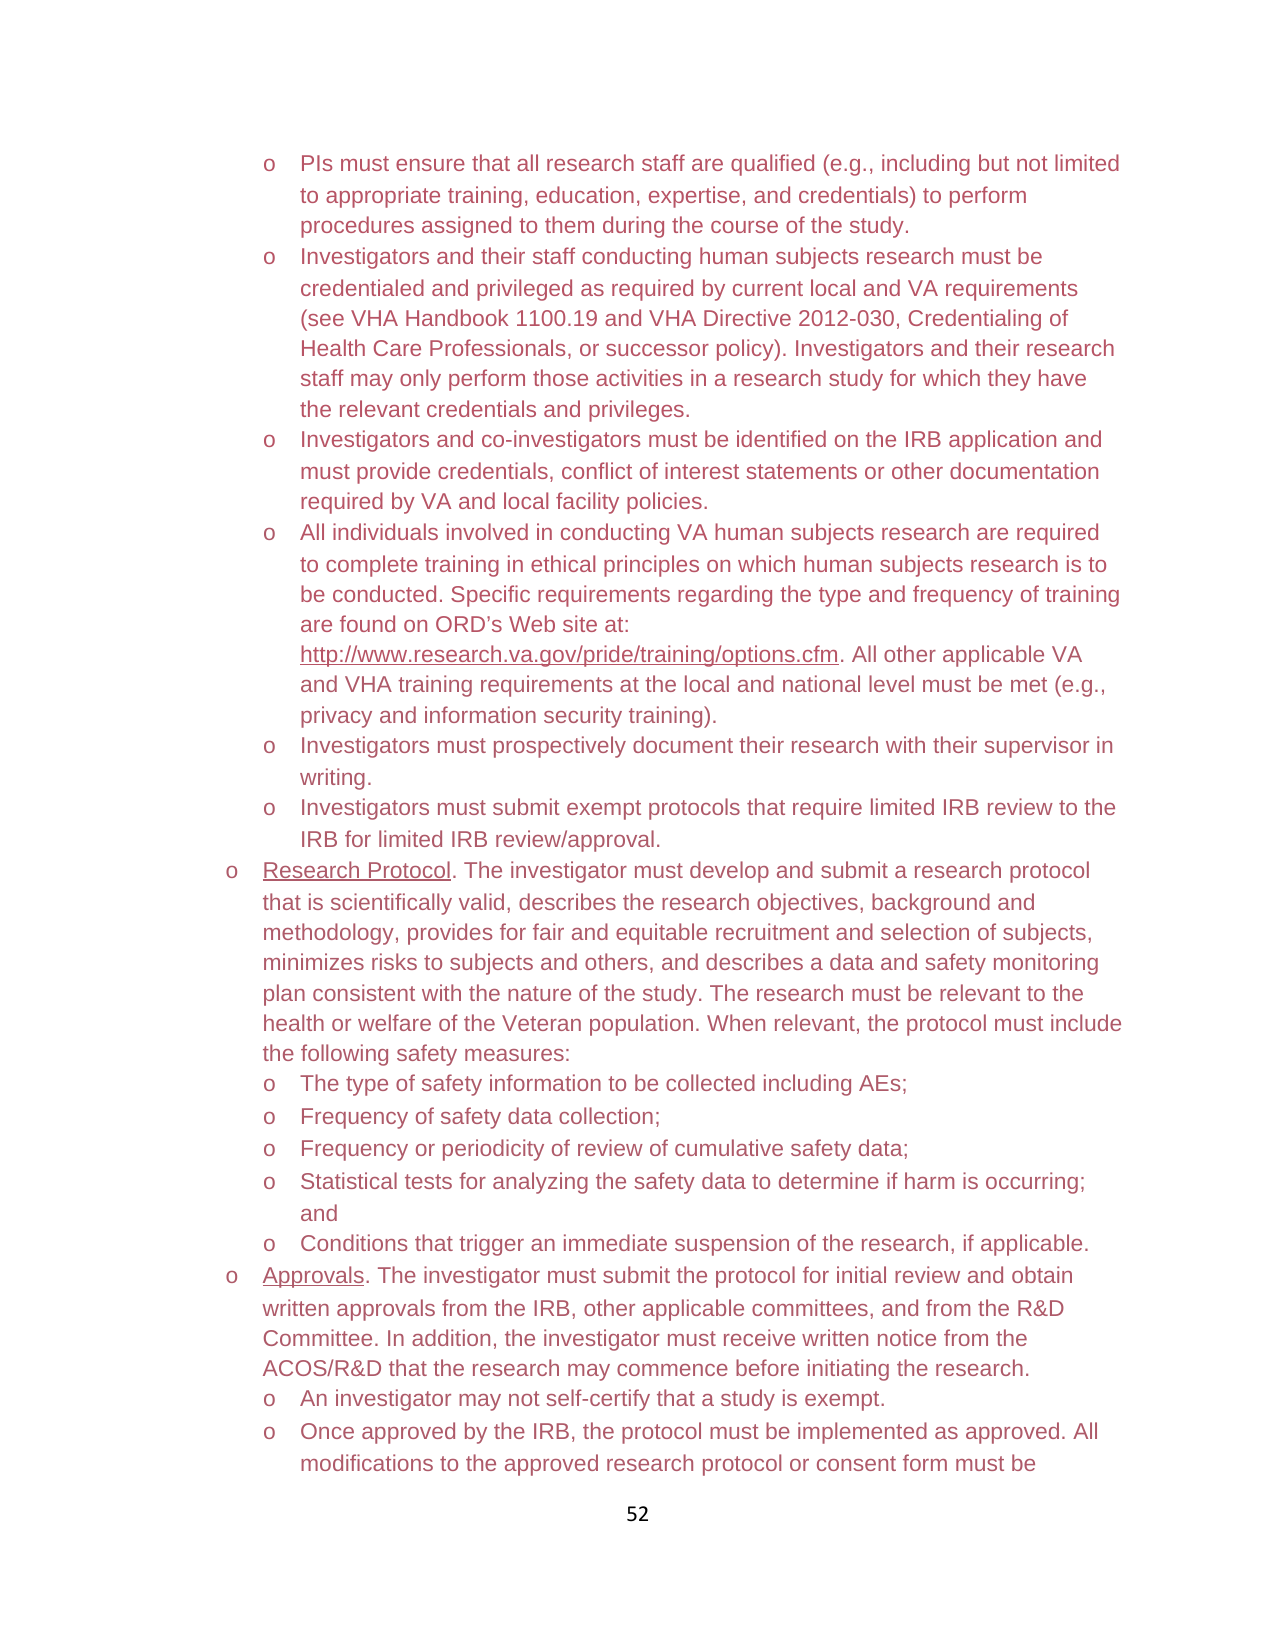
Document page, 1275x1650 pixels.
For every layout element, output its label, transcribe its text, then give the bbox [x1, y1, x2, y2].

list Investigators and their staff conducting human subjects research must be credentialed and privileged as required by current local and VA requirements (see VHA Handbook 1100.19 and VHA Directive 2012-030, Credentialing of Health Care Professionals, or successor policy). Investigators and their research staff may only perform those activities in a research study for which they have the relevant credentials and privileges. [262, 243, 1125, 422]
list The type of safety information to be collected including AEs; [262, 1070, 1125, 1098]
list Research Protocol. The investigator must develop and submit a research protocol that is scientifically valid, describes the research objectives, background and methodology, provides for fair and equitable recruitment and selection of subjects, minimizes risks to subjects and others, and describes a data and safety monitoring plan consistent with the nature of the study. The research must be relevant to the health or welfare of the Veteran population. When relevant, the protocol must include the following safety measures: [225, 857, 1125, 1066]
list An investigator may not self-certify that a study is exempt. [262, 1385, 1125, 1414]
list Approvals. The investigator must submit the protocol for initial review and obtain written approvals from the IRB, other applicable committees, and from the R&D Committee. In addition, the investigator must receive written notice from the ACOS/R&D that the research may commence before initiating the research. [225, 1262, 1125, 1381]
list All individuals involved in conducting VA human subjects research are required to complete training in ethical principles on which human subjects research is to be conducted. Specific requirements regarding the type and frequency of training are found on ORD’s Web site at: http://www.research.va.gov/pride/training/options.cfm. All other applicable VA and VHA training requirements at the local and national level must be met (e.g., privacy and information security training). [262, 518, 1125, 728]
list Investigators must submit exempt protocols that require limited IRB review to the IRB for limited IRB review/approval. [262, 794, 1125, 853]
list Frequency or periodicity of review of cumulative safety data; [262, 1135, 1125, 1163]
list Conditions that trigger an immediate suspension of the research, if applicable. [262, 1230, 1125, 1258]
list Investigators and co-investigators must be identified on the IRB application and must provide credentials, conflict of interest statements or other documentation required by VA and local facility policies. [262, 426, 1125, 514]
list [262, 1418, 1125, 1476]
list Investigators must prospectively document their research with their supervisor in writing. [262, 732, 1125, 790]
list Statistical tests for analyzing the safety data to determine if harm is occurring; and [262, 1168, 1125, 1226]
list Frequency of safety data collection; [262, 1103, 1125, 1131]
list PIs must ensure that all research staff are qualified (e.g., including but not limited to appropriate training, education, expertise, and credentials) to perform procedures assigned to them during the course of the study. [262, 150, 1125, 239]
